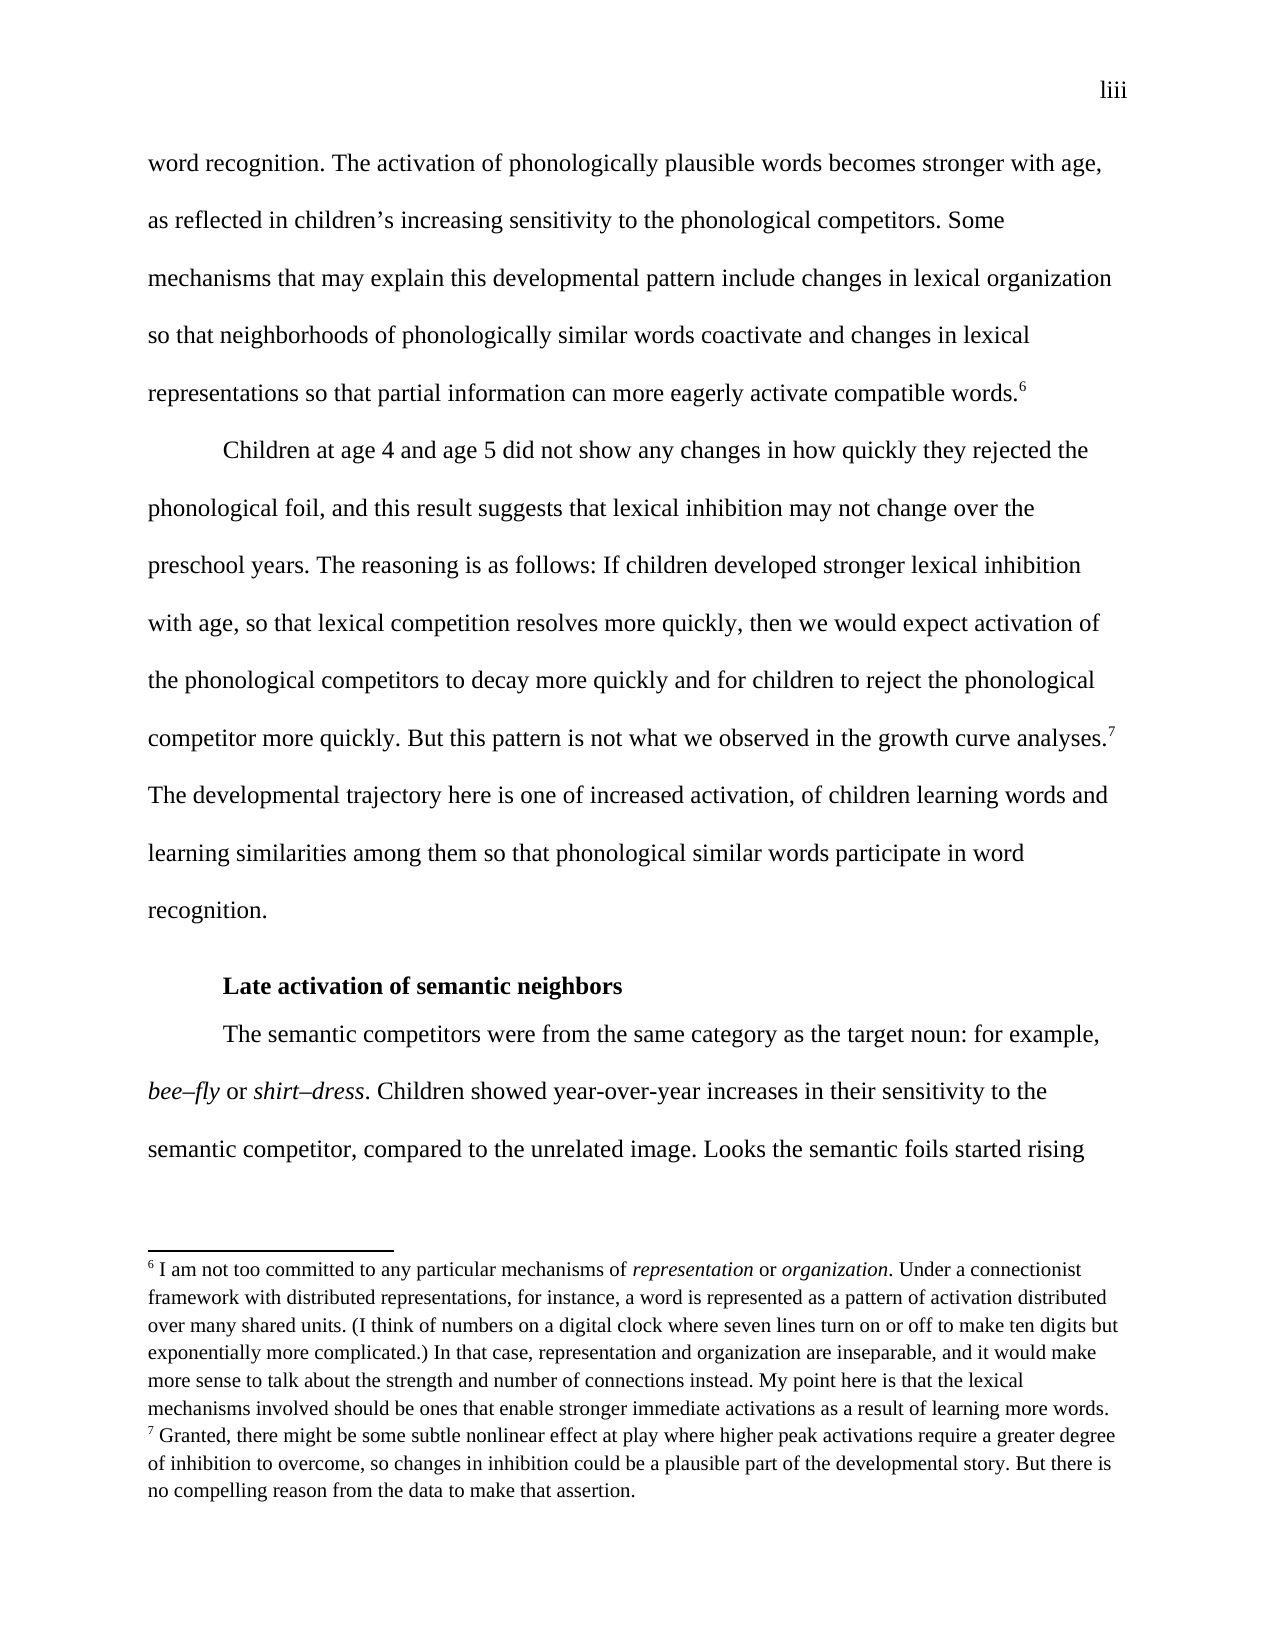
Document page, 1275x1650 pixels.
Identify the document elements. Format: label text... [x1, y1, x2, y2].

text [148, 148, 1127, 406]
subtitle Late activation of semantic neighbors [148, 971, 1127, 1000]
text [148, 1019, 1127, 1163]
text Children at age 4 and age 5 did not show any changes in how quickly they rejected the phonological foil, and this result suggests that lexical inhibition may not change over the preschool years. The reasoning is as follows: If children developed stronger lexical inhibition with age, so that lexical competition resolves more quickly, then we would expect activation of the phonological competitors to decay more quickly and for children to reject the phonological competitor more quickly. But this pattern is not what we observed in the growth curve analyses. The developmental trajectory here is one of increased activation, of children learning words and learning similarities among them so that phonological similar words participate in word recognition. [148, 435, 1127, 924]
